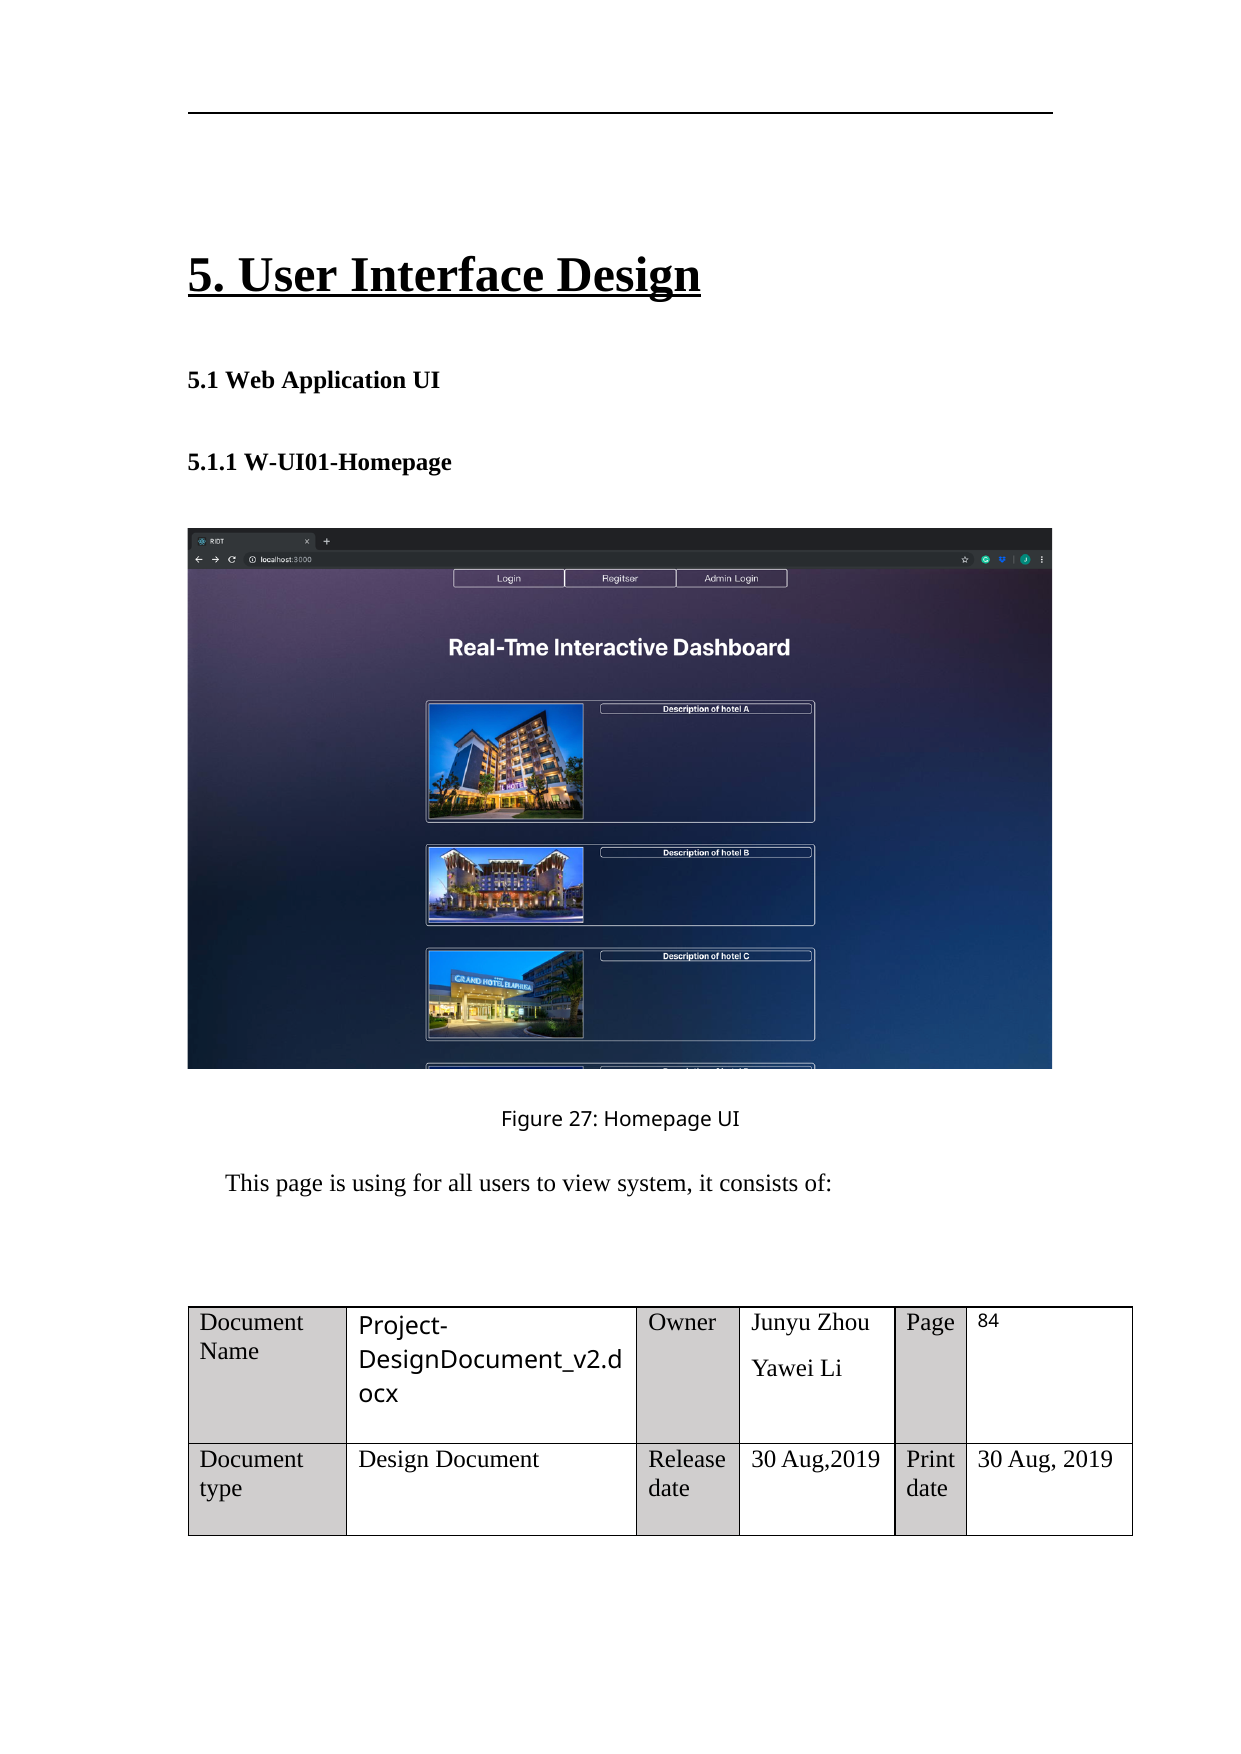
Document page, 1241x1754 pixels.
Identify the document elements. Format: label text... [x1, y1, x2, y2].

subtitle 5.1.1 W-UI01-Homepage [187, 445, 1053, 479]
text This page is using for all users to view system, it consists of: [187, 1166, 1053, 1200]
subtitle 5.1 Web Application UI [187, 363, 1053, 397]
picture [187, 528, 1053, 1069]
subtitle 5. User Interface Design [187, 239, 1053, 307]
